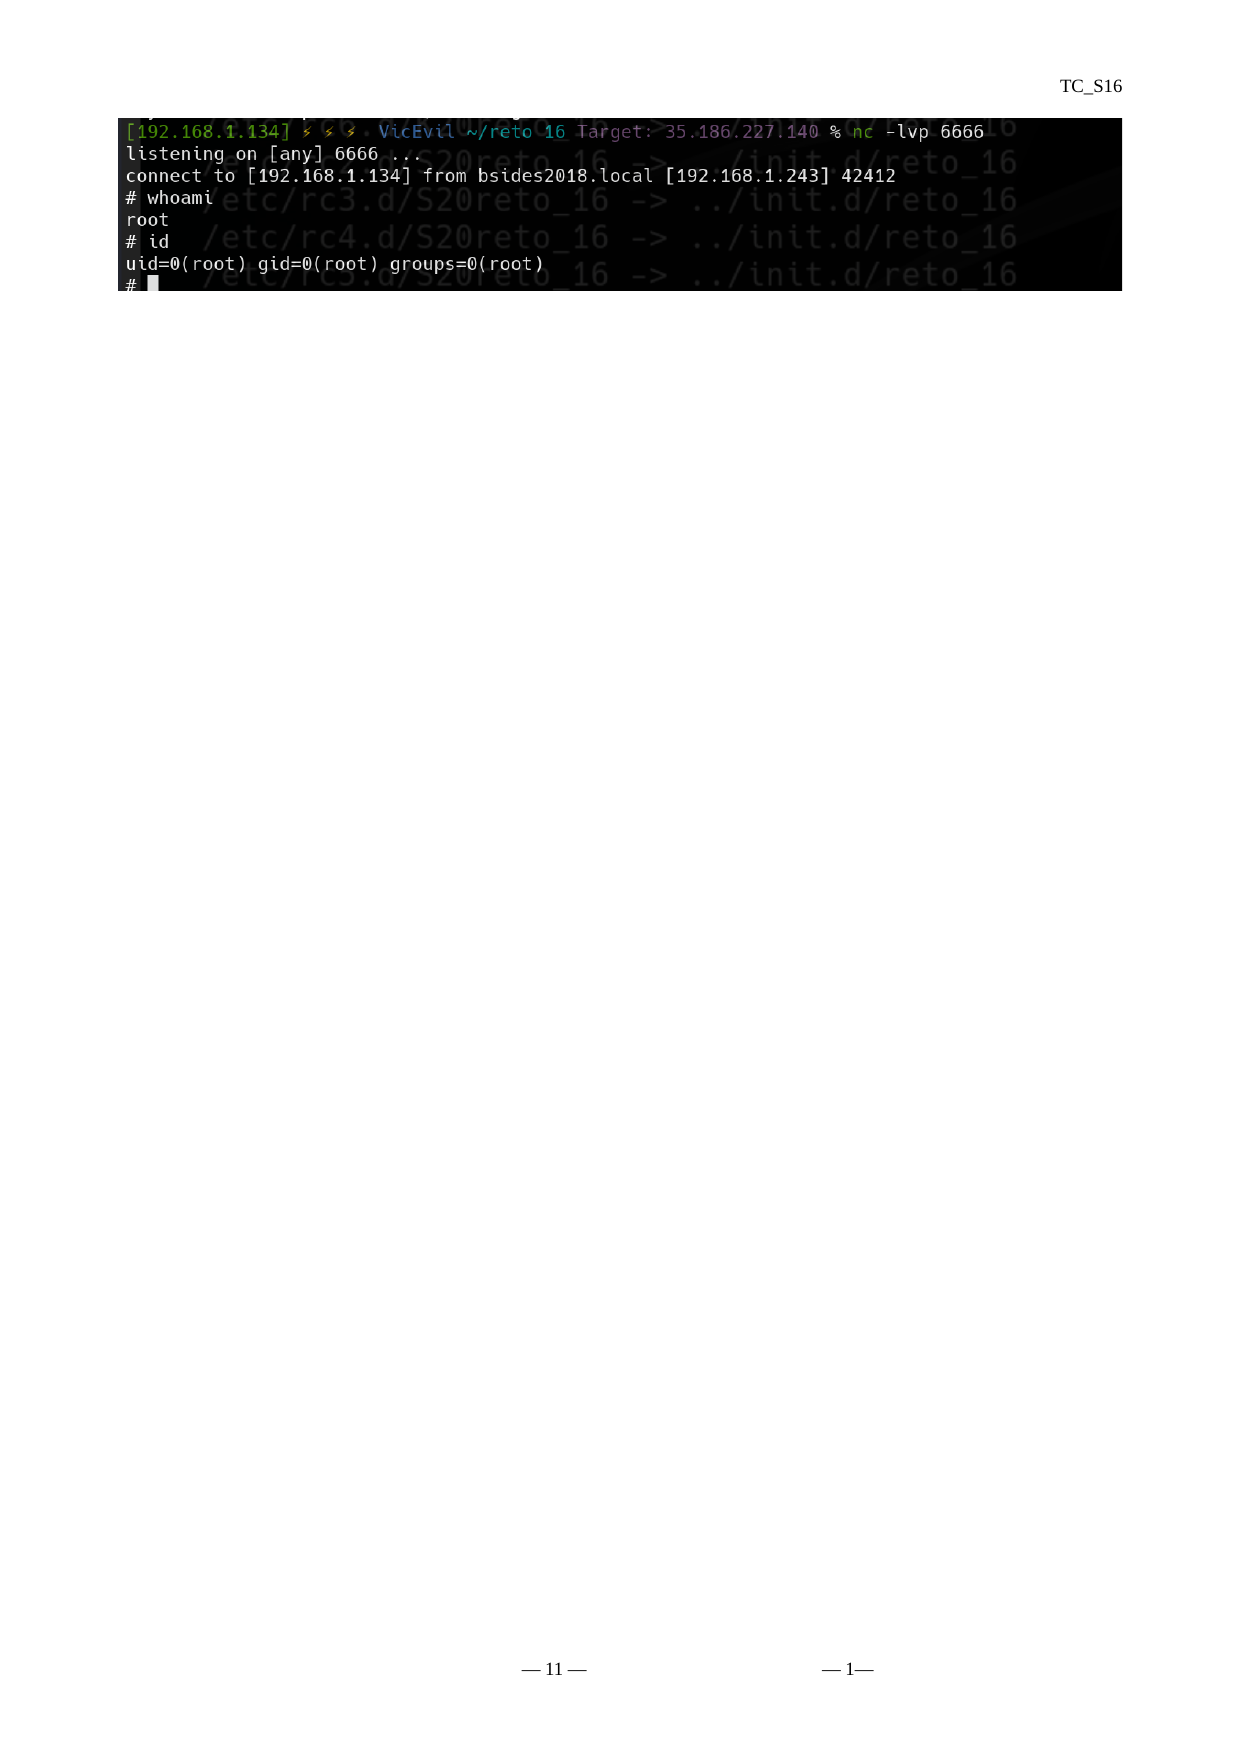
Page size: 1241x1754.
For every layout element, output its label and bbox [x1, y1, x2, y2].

picture [118, 118, 1123, 291]
